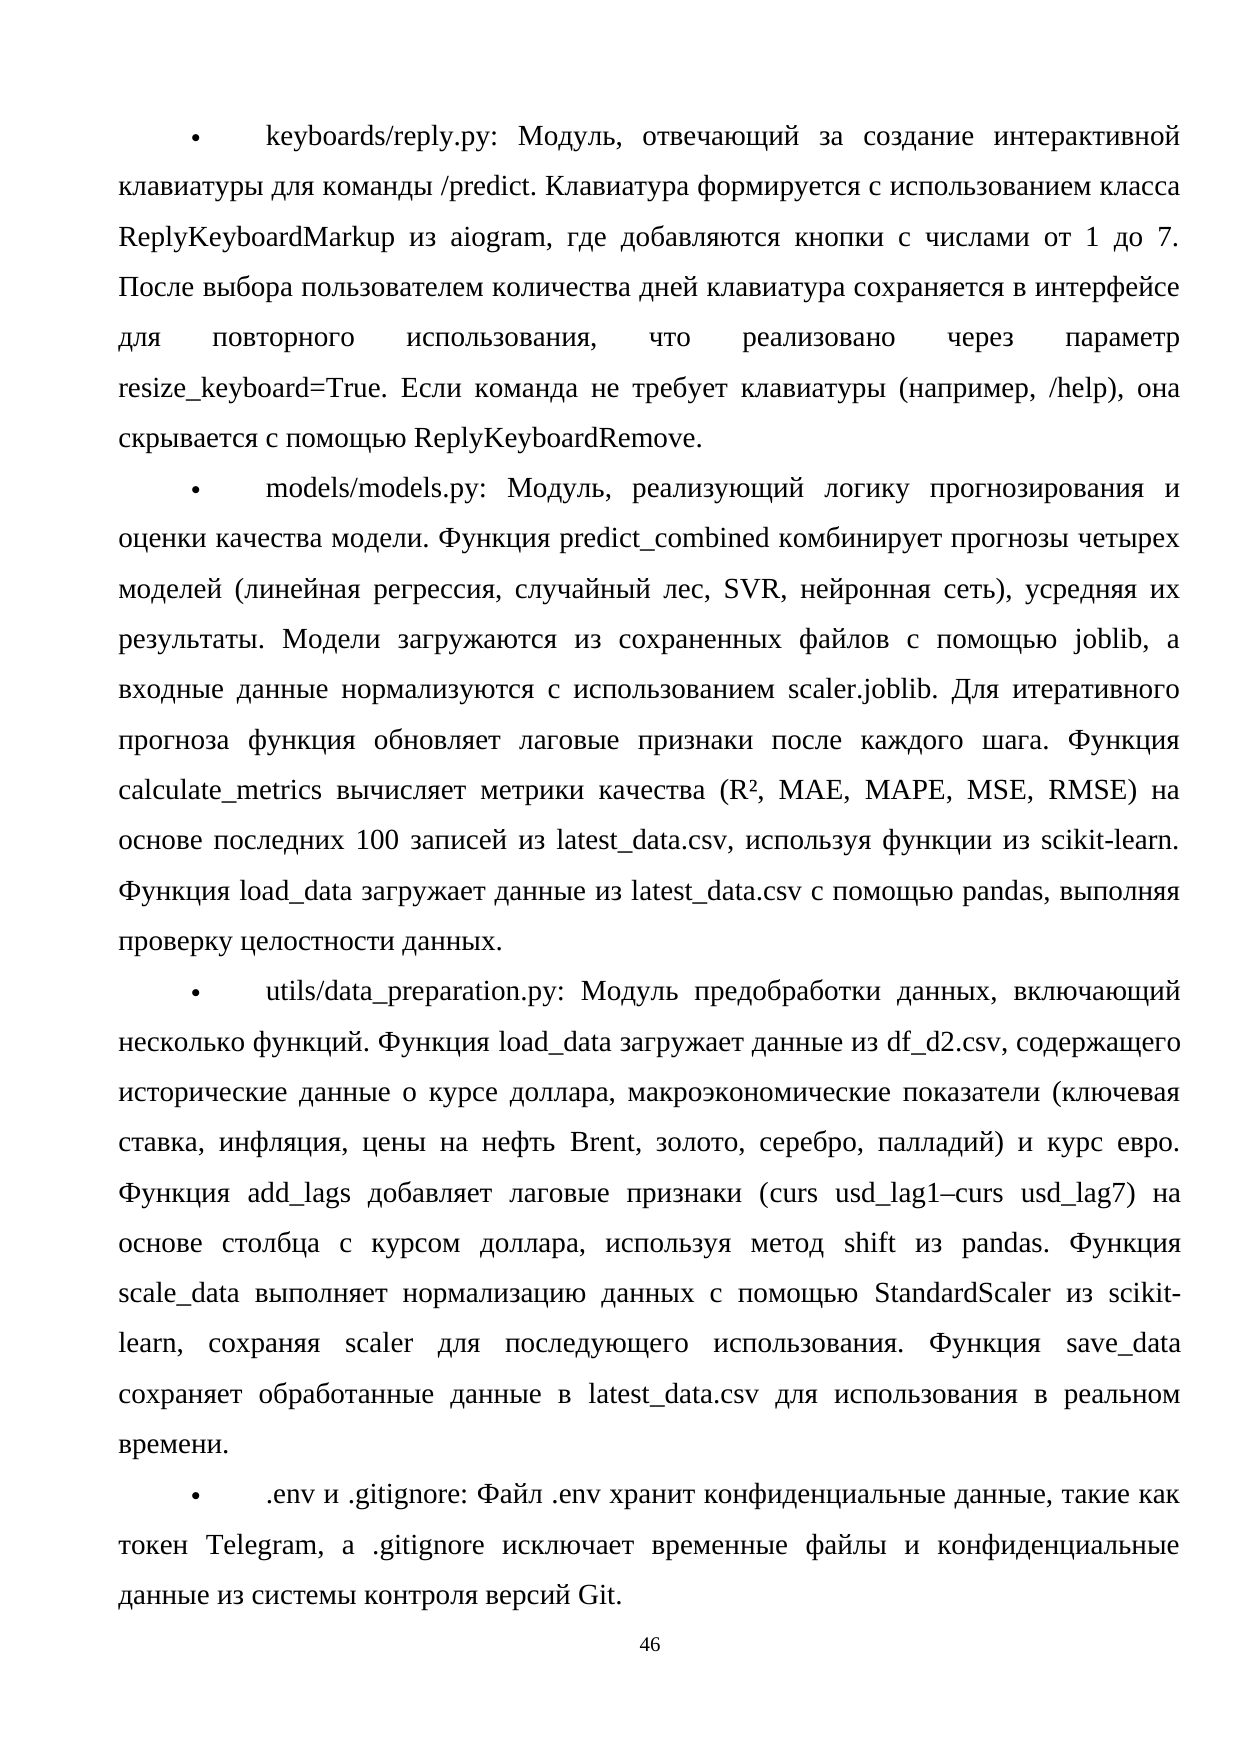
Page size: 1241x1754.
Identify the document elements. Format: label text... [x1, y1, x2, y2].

list models/models.py: Модуль, реализующий логику прогнозирования и оценки качества модели. Функция predict_combined комбинирует прогнозы четырех моделей (линейная регрессия, случайный лес, SVR, нейронная сеть), усредняя их результаты. Модели загружаются из сохраненных файлов с помощью joblib, а входные данные нормализуются с использованием scaler.joblib. Для итеративного прогноза функция обновляет лаговые признаки после каждого шага. Функция calculate_metrics вычисляет метрики качества (R², MAE, MAPE, MSE, RMSE) на основе последних 100 записей из latest_data.csv, используя функции из scikit-learn. Функция load_data загружает данные из latest_data.csv с помощью pandas, выполняя проверку целостности данных. [118, 470, 1181, 957]
list keyboards/reply.py: Модуль, отвечающий за создание интерактивной клавиатуры для команды /predict. Клавиатура формируется с использованием класса ReplyKeyboardMarkup из aiogram, где добавляются кнопки с числами от 1 до 7. После выбора пользователем количества дней клавиатура сохраняется в интерфейсе для повторного использования, что реализовано через параметр resize_keyboard=True. Если команда не требует клавиатуры (например, /help), она скрывается с помощью ReplyKeyboardRemove. [118, 118, 1181, 453]
list utils/data_preparation.py: Модуль предобработки данных, включающий несколько функций. Функция load_data загружает данные из df_d2.csv, содержащего исторические данные о курсе доллара, макроэкономические показатели (ключевая ставка, инфляция, цены на нефть Brent, золото, серебро, палладий) и курс евро. Функция add_lags добавляет лаговые признаки (curs usd_lag1–curs usd_lag7) на основе столбца с курсом доллара, используя метод shift из pandas. Функция scale_data выполняет нормализацию данных с помощью StandardScaler из scikit-learn, сохраняя scaler для последующего использования. Функция save_data сохраняет обработанные данные в latest_data.csv для использования в реальном времени. [118, 973, 1181, 1460]
list .env и .gitignore: Файл .env хранит конфиденциальные данные, такие как токен Telegram, а .gitignore исключает временные файлы и конфиденциальные данные из системы контроля версий Git. [118, 1477, 1181, 1611]
